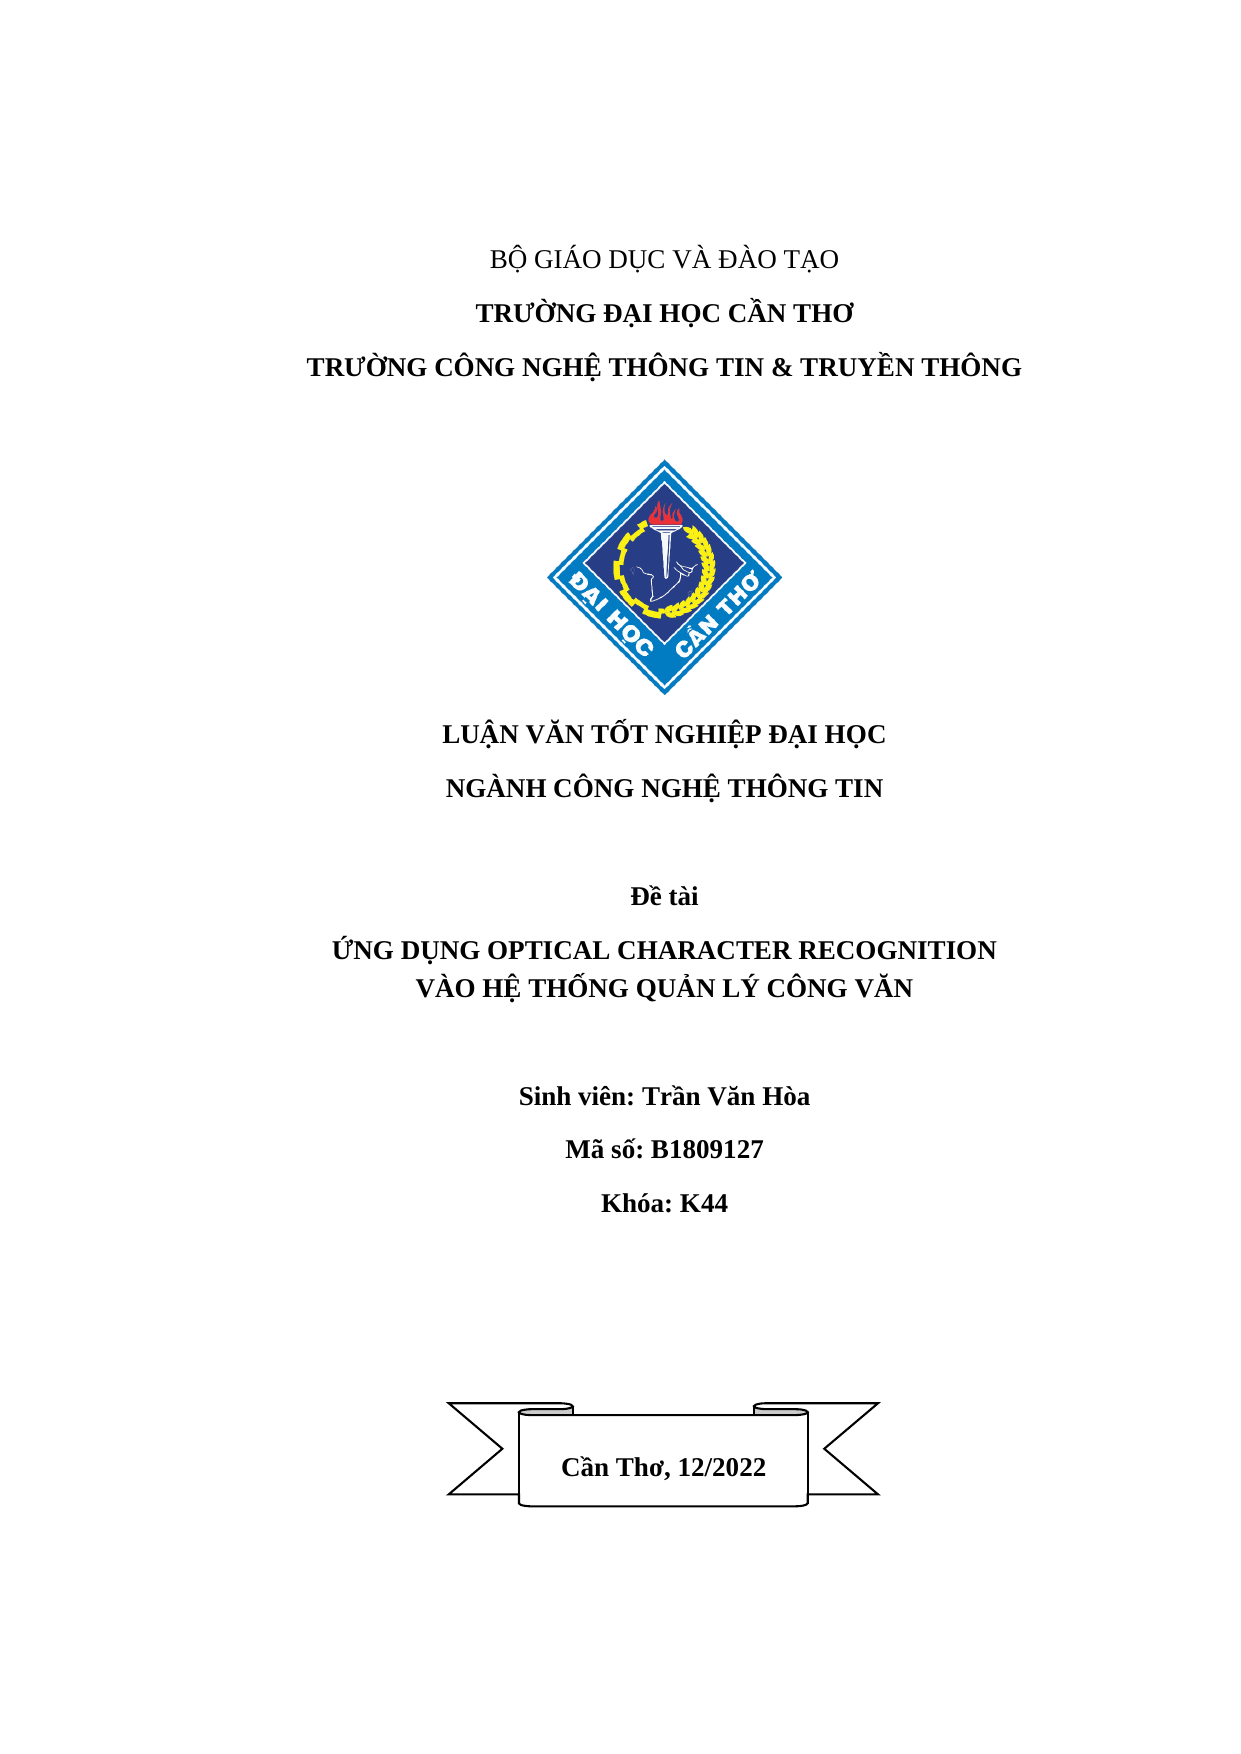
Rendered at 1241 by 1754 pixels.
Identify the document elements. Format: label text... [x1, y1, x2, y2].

text NGÀNH CÔNG NGHỆ THÔNG TIN [207, 772, 1122, 804]
picture [546, 459, 783, 696]
text Khóa: K44 [207, 1187, 1122, 1219]
text Đề tài [207, 880, 1122, 912]
text Mã số: B1809127 [207, 1133, 1122, 1165]
text TRƯỜNG ĐẠI HỌC CẦN THƠ [207, 298, 1122, 329]
text LUẬN VĂN TỐT NGHIỆP ĐẠI HỌC [207, 718, 1122, 750]
text ỨNG DỤNG OPTICAL CHARACTER RECOGNITION VÀO HỆ THỐNG QUẢN LÝ CÔNG VĂN [207, 934, 1122, 1003]
text BỘ GIÁO DỤC VÀ ĐÀO TẠO [207, 244, 1122, 275]
text TRƯỜNG CÔNG NGHỆ THÔNG TIN & TRUYỀN THÔNG [207, 352, 1122, 383]
text Sinh viên: Trần Văn Hòa [207, 1079, 1122, 1111]
